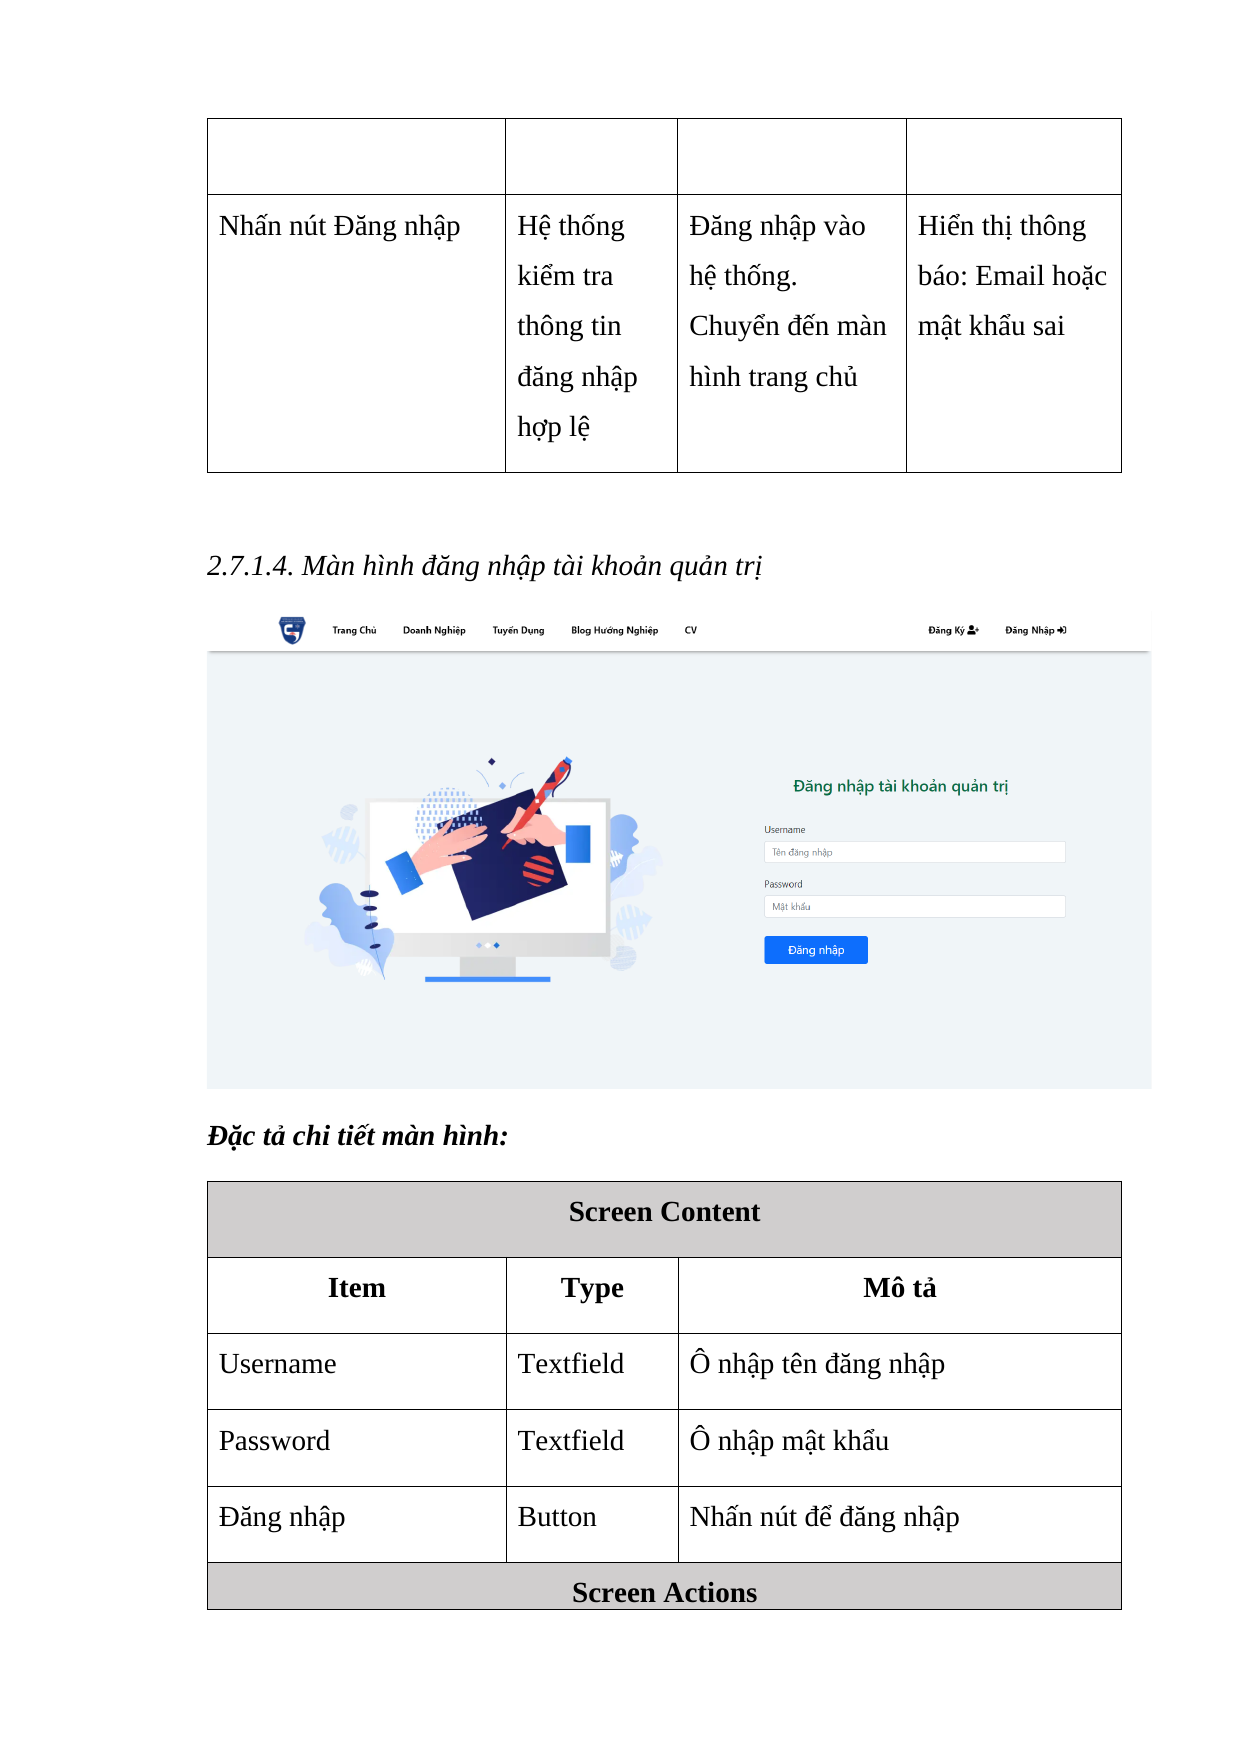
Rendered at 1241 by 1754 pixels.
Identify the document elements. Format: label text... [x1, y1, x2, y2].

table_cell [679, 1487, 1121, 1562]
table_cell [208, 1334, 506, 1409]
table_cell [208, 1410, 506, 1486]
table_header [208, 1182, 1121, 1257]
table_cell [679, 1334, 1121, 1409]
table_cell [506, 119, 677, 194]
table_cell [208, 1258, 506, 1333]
text Đặc tả chi tiết màn hình: [207, 1118, 1122, 1151]
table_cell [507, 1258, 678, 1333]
subtitle 2.7.1.4. Màn hình đăng nhập tài khoản quản trị [207, 548, 1122, 582]
picture [206, 611, 1152, 1089]
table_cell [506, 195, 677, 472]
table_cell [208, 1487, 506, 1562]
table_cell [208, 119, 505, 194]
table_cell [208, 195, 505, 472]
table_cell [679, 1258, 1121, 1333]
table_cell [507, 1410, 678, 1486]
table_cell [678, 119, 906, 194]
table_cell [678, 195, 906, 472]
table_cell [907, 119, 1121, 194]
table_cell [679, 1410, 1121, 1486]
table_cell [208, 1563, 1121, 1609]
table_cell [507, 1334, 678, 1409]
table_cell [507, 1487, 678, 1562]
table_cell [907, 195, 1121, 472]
